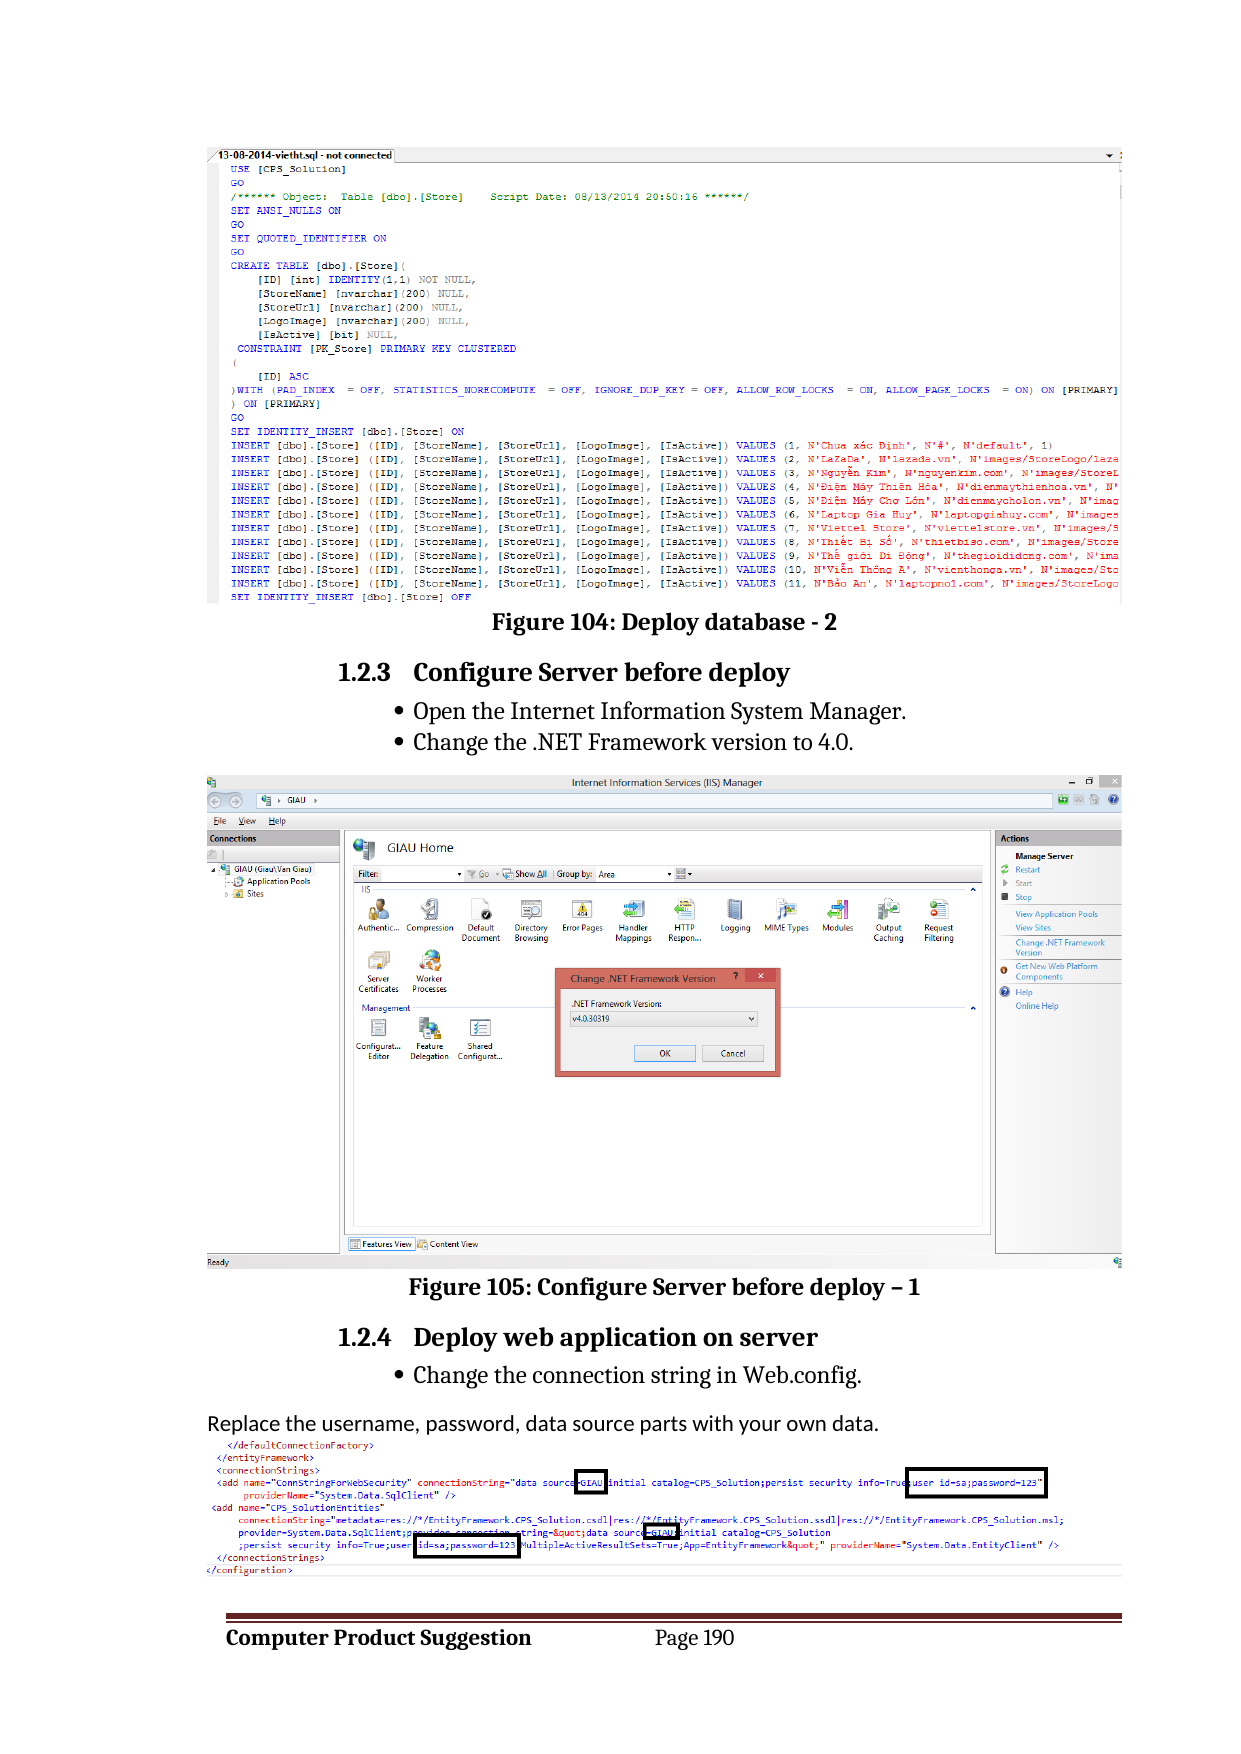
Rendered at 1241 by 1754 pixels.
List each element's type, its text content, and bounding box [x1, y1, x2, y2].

list Change the connection string in Web.config. [394, 1361, 1122, 1390]
picture [207, 147, 1122, 604]
list Change the .NET Framework version to 4.0. [394, 728, 1122, 757]
subtitle Deploy web application on server [338, 1322, 1122, 1353]
text Figure 105: Configure Server before deploy – 1 [207, 1272, 1122, 1301]
picture [207, 1441, 1122, 1580]
text Replace the username, password, data source parts with your own data. [207, 1409, 1122, 1441]
subtitle Configure Server before deploy [338, 657, 1122, 688]
list Open the Internet Information System Manager. [394, 697, 1122, 726]
text Figure 104: Deploy database - 2 [207, 608, 1122, 636]
picture [207, 775, 1122, 1269]
